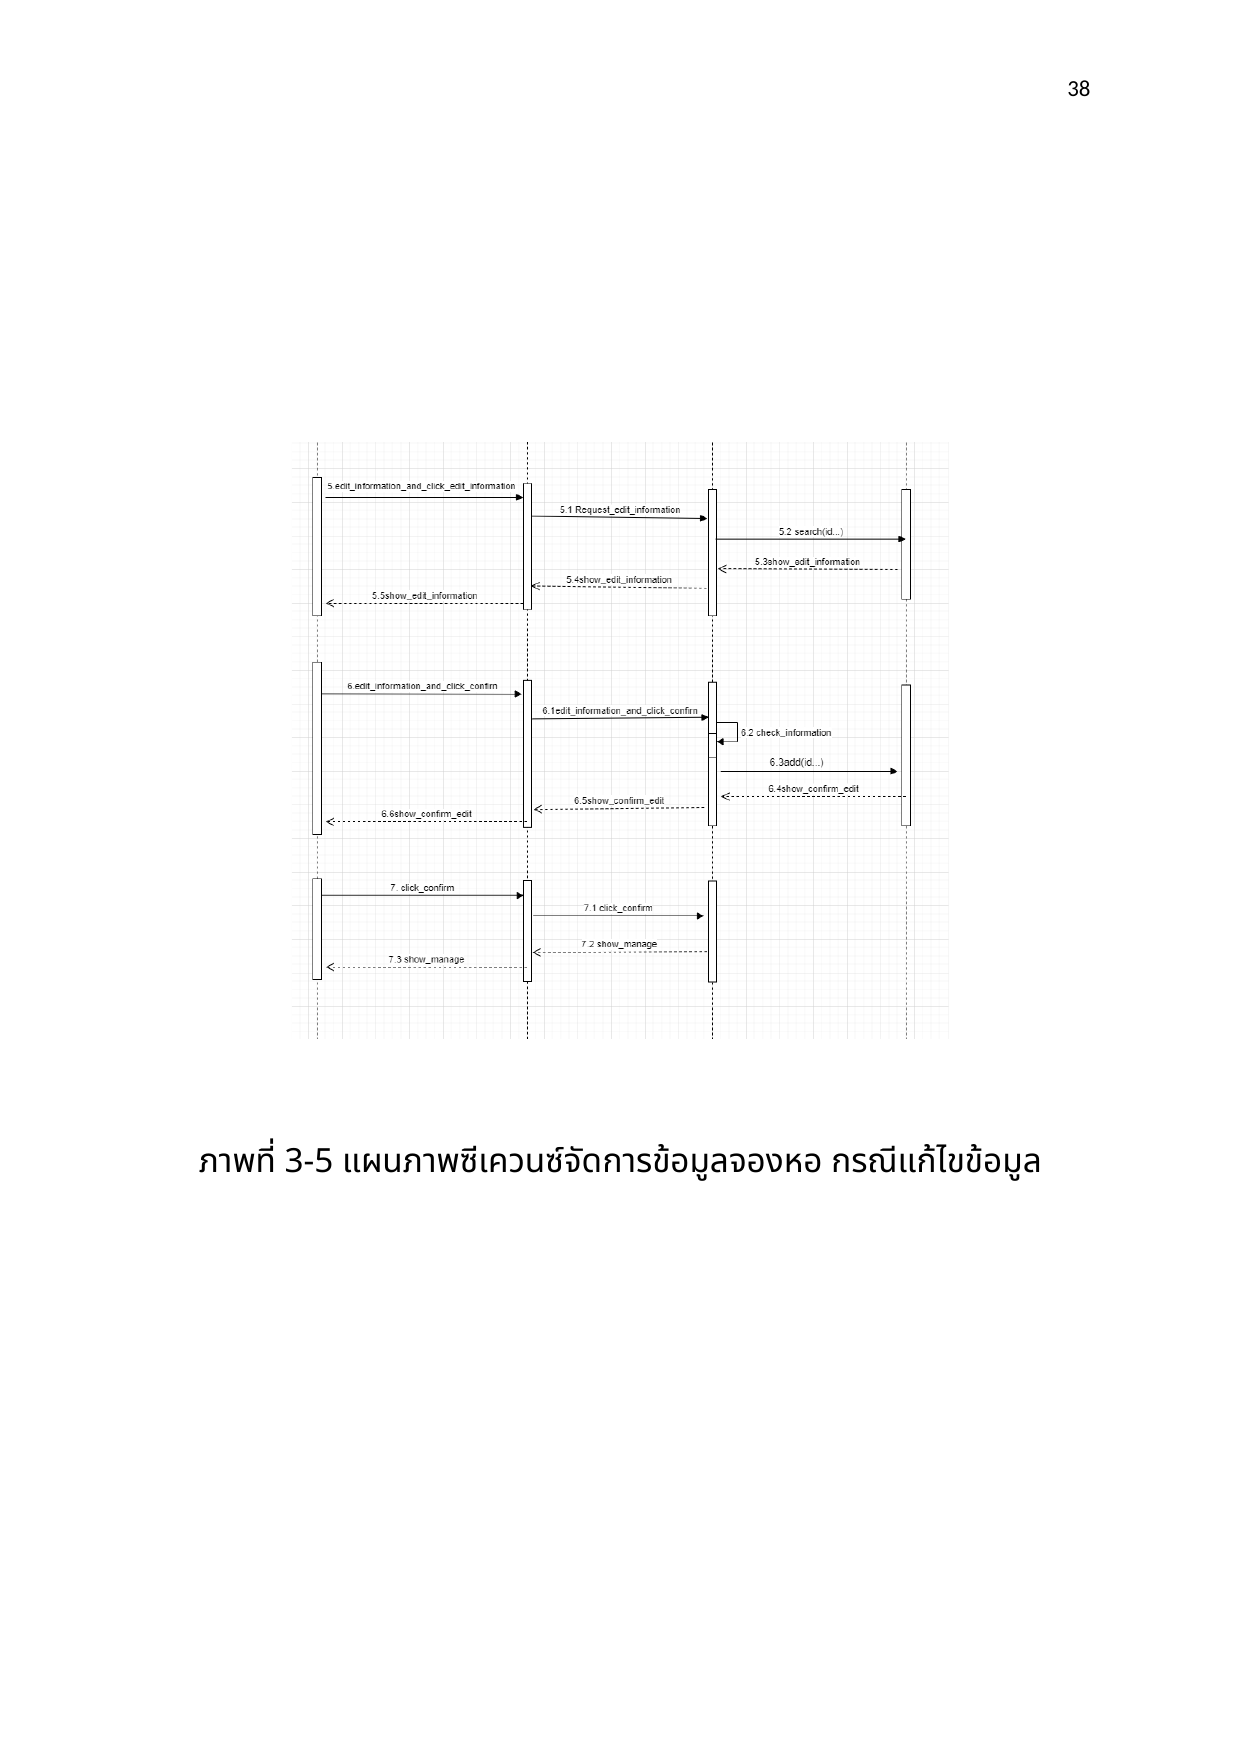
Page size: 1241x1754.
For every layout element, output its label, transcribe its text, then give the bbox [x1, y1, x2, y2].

text ภาพที่ 3-5 แผนภาพซีเควนซ์จัดการข้อมูลจองหอ กรณีแก้ไขข้อมูล [150, 1137, 1090, 1188]
picture [291, 442, 949, 1039]
